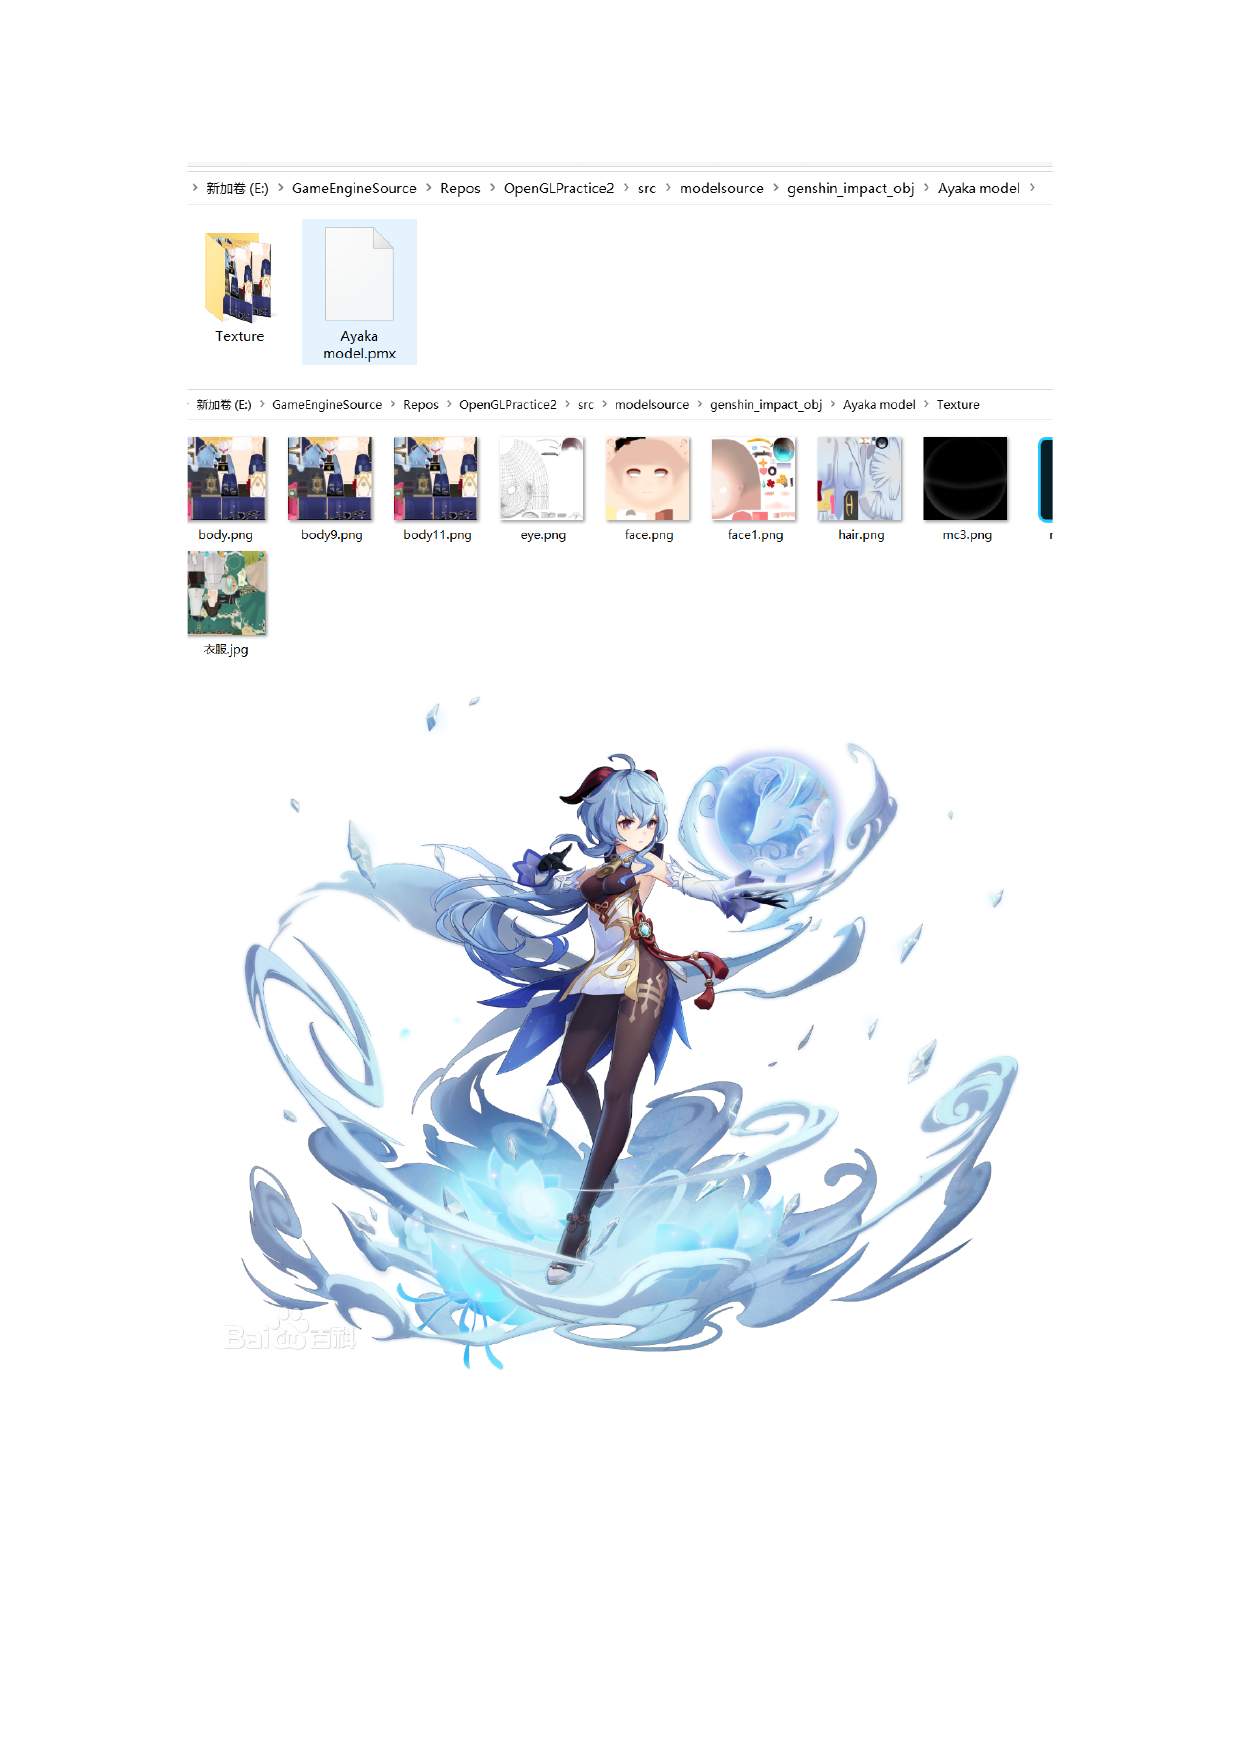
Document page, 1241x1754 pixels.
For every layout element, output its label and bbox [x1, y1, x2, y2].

picture [187, 389, 1053, 671]
picture [187, 682, 1053, 1382]
picture [187, 162, 1053, 379]
